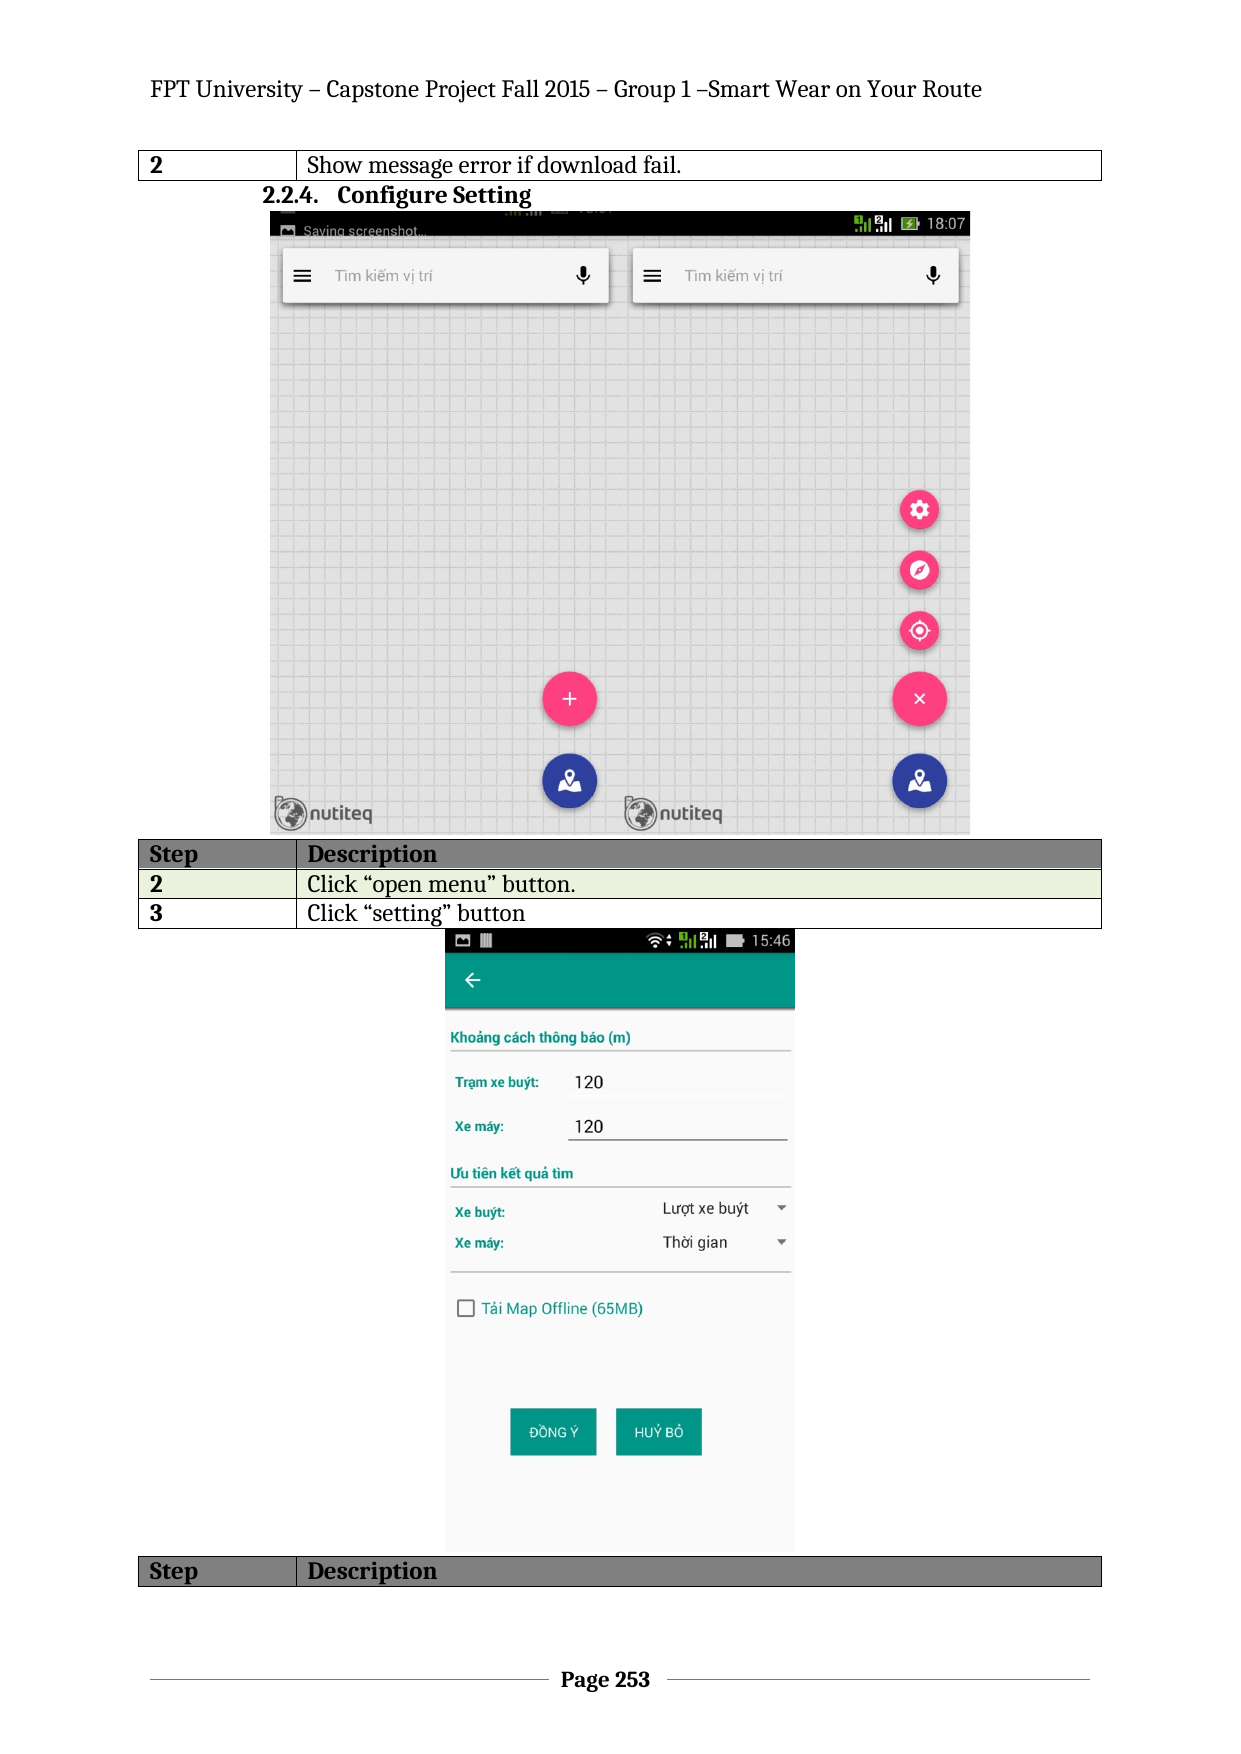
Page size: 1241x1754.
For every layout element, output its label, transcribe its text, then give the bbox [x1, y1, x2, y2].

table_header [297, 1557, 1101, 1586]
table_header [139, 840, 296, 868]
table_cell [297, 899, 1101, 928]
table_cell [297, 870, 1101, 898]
picture [445, 929, 795, 1552]
picture [270, 211, 971, 835]
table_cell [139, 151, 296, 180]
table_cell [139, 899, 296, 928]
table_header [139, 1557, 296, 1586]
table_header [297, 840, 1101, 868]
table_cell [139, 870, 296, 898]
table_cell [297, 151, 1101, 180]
subtitle Configure Setting [262, 181, 1090, 209]
